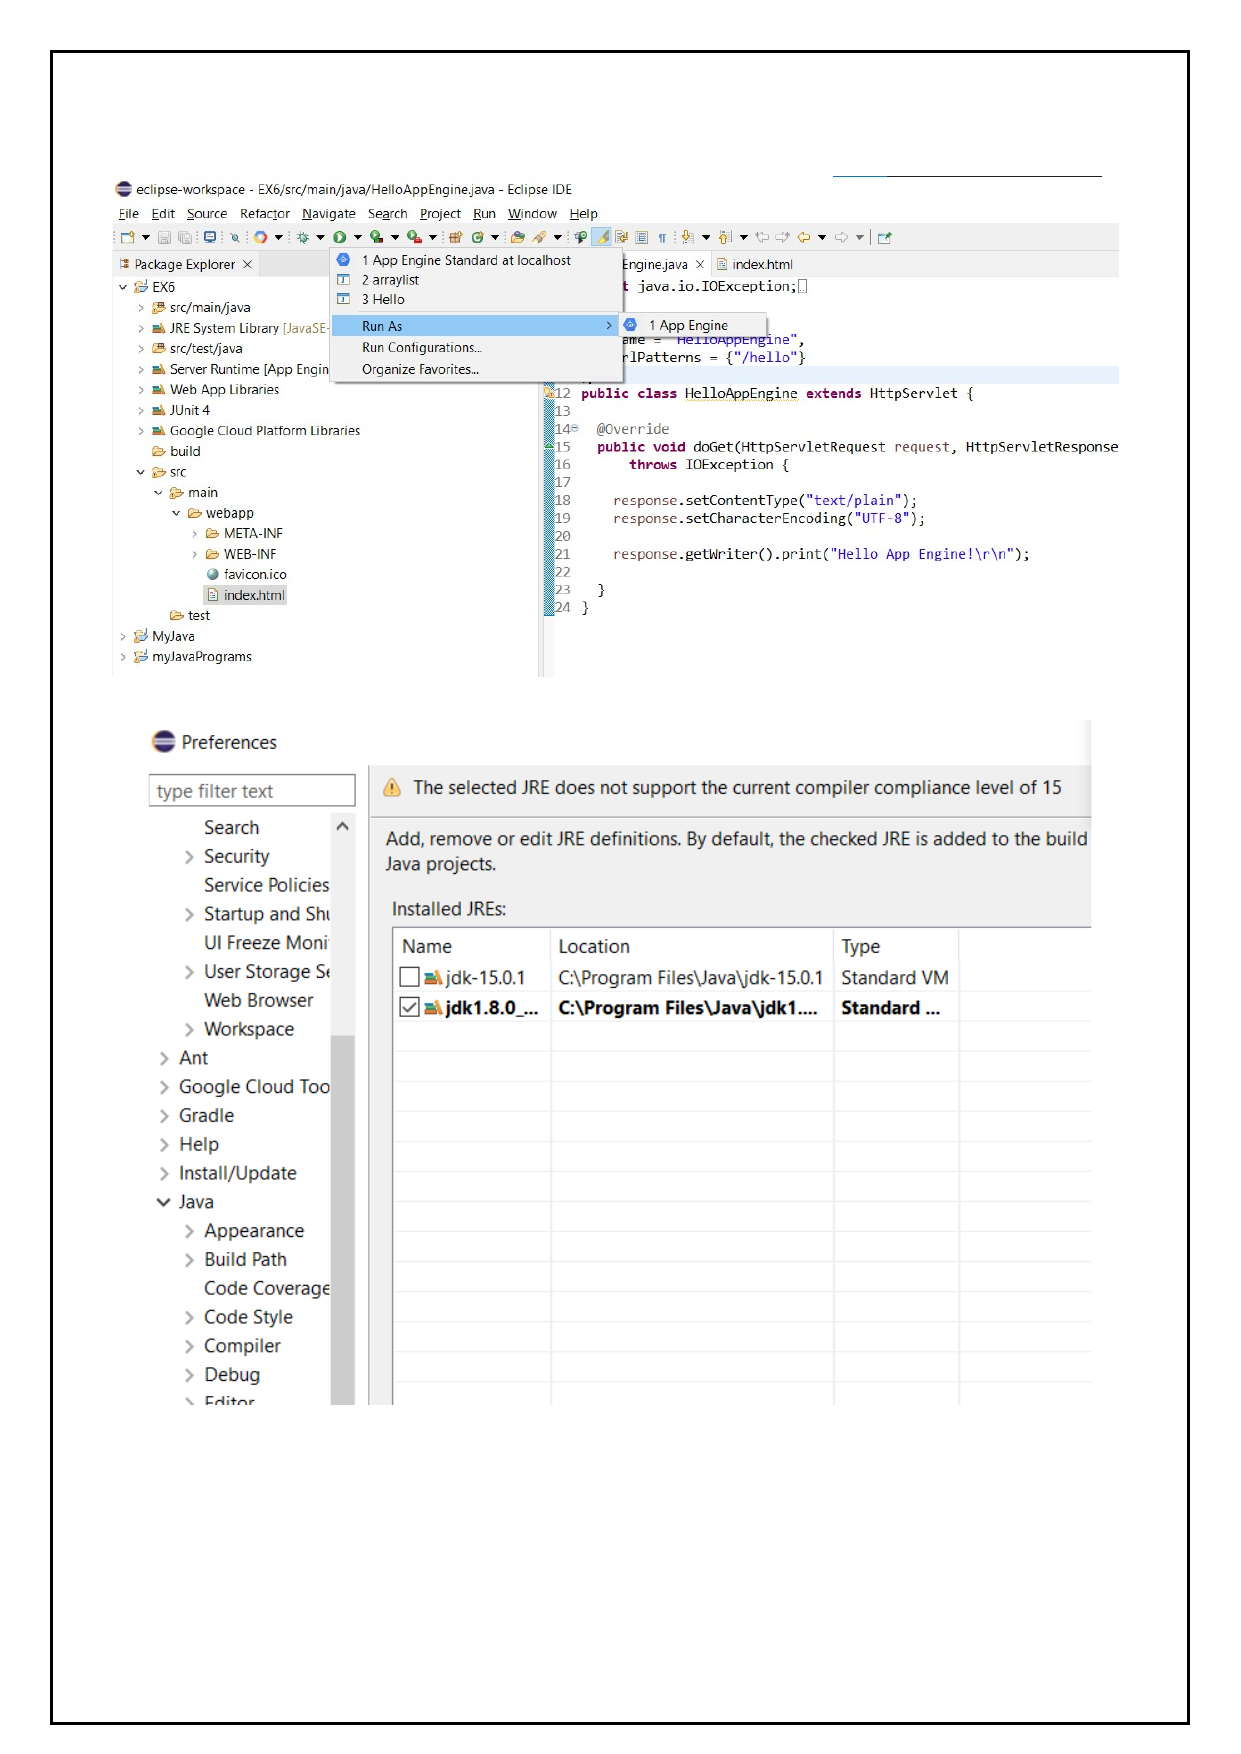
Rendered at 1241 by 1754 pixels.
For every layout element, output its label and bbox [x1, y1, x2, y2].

picture [148, 720, 1092, 1405]
picture [112, 176, 1119, 677]
